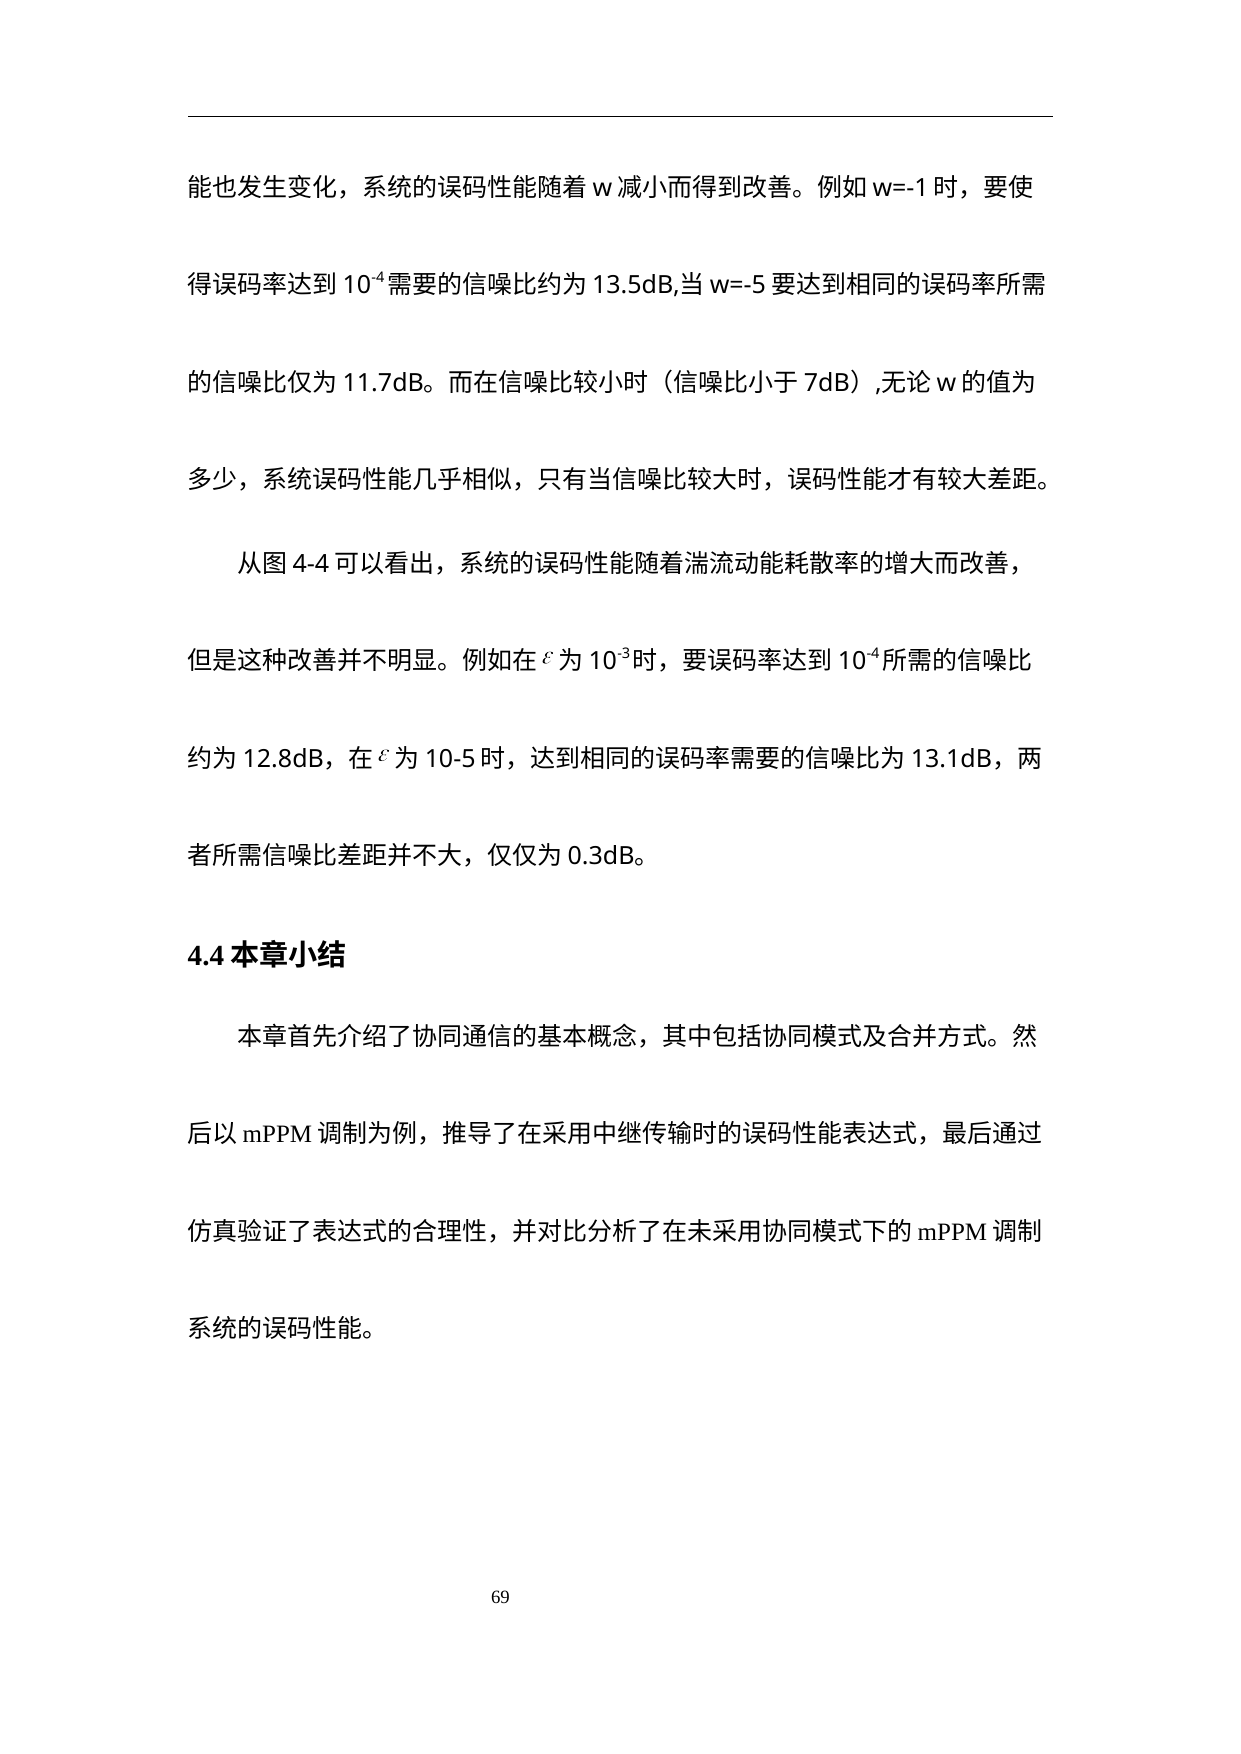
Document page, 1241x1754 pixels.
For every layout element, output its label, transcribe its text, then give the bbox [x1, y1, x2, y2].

subtitle 4.4本章小结 [187, 921, 1053, 986]
text 本章首先介绍了协同通信的基本概念，其中包括协同模式及合并方式。然后以mPPM调制为例，推导了在采用中继传输时的误码性能表达式，最后通过仿真验证了表达式的合理性，并对比分析了在未采用协同模式下的mPPM调制系统的误码性能。 [187, 1002, 1053, 1359]
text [187, 153, 1053, 511]
text 从图4-4可以看出，系统的误码性能随着湍流动能耗散率的增大而改善，但是这种改善并不明显。例如在为10-3时，要误码率达到10-4所需的信噪比约为12.8dB，在为10-5时，达到相同的误码率需要的信噪比为13.1dB，两者所需信噪比差距并不大，仅仅为0.3dB。 [187, 529, 1053, 886]
